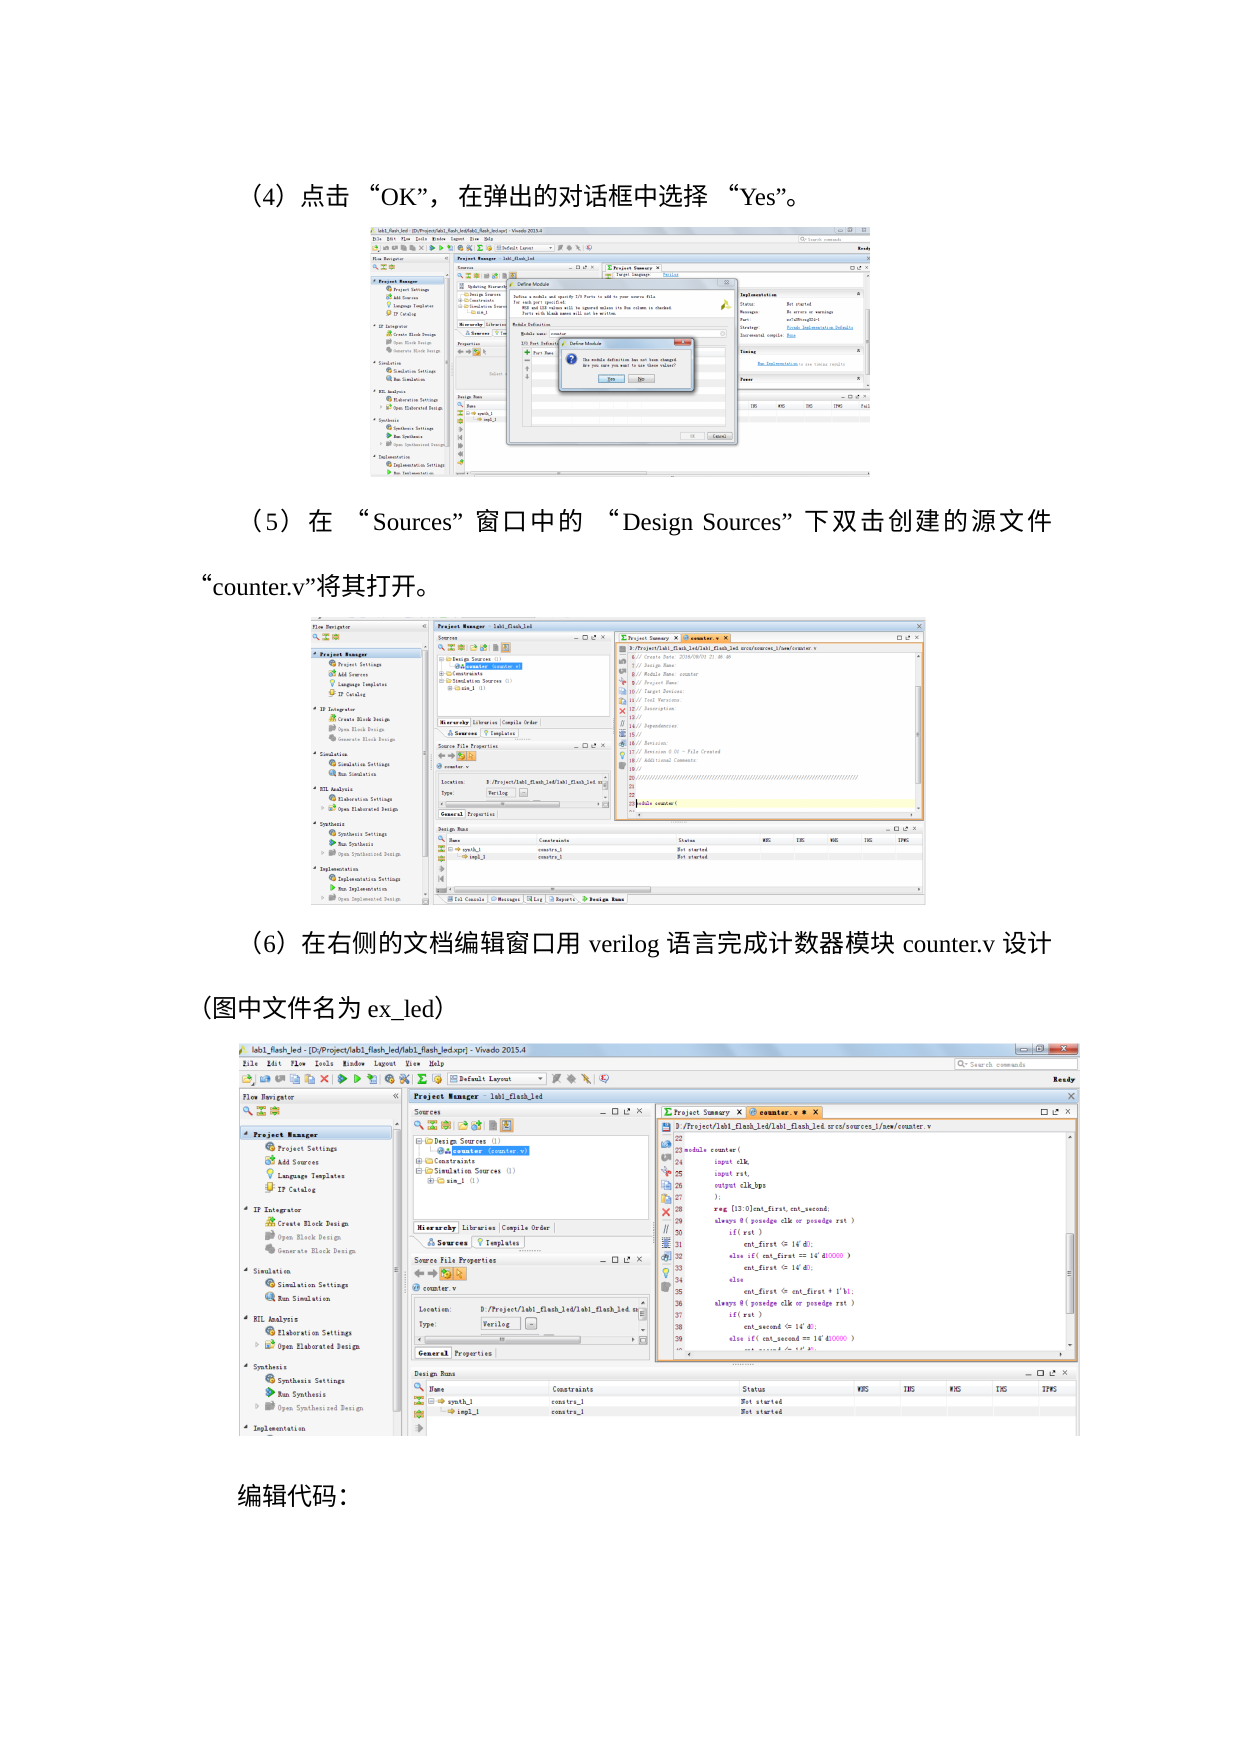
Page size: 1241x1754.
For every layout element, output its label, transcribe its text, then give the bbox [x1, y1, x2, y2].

text 编辑代码： [187, 1462, 1053, 1527]
picture [237, 1039, 1103, 1436]
picture [370, 227, 870, 477]
text （4）点击 “OK”， 在弹出的对话框中选择 “Yes”。 [187, 162, 1053, 227]
text （6）在右侧的文档编辑窗口用 verilog 语言完成计数器模块 counter.v 设计（图中文件名为ex_led） [187, 909, 1053, 1039]
text （5）在 “Sources” 窗口中的 “Design Sources” 下双击创建的源文件“counter.v”将其打开。 [187, 487, 1053, 617]
picture [311, 617, 930, 905]
